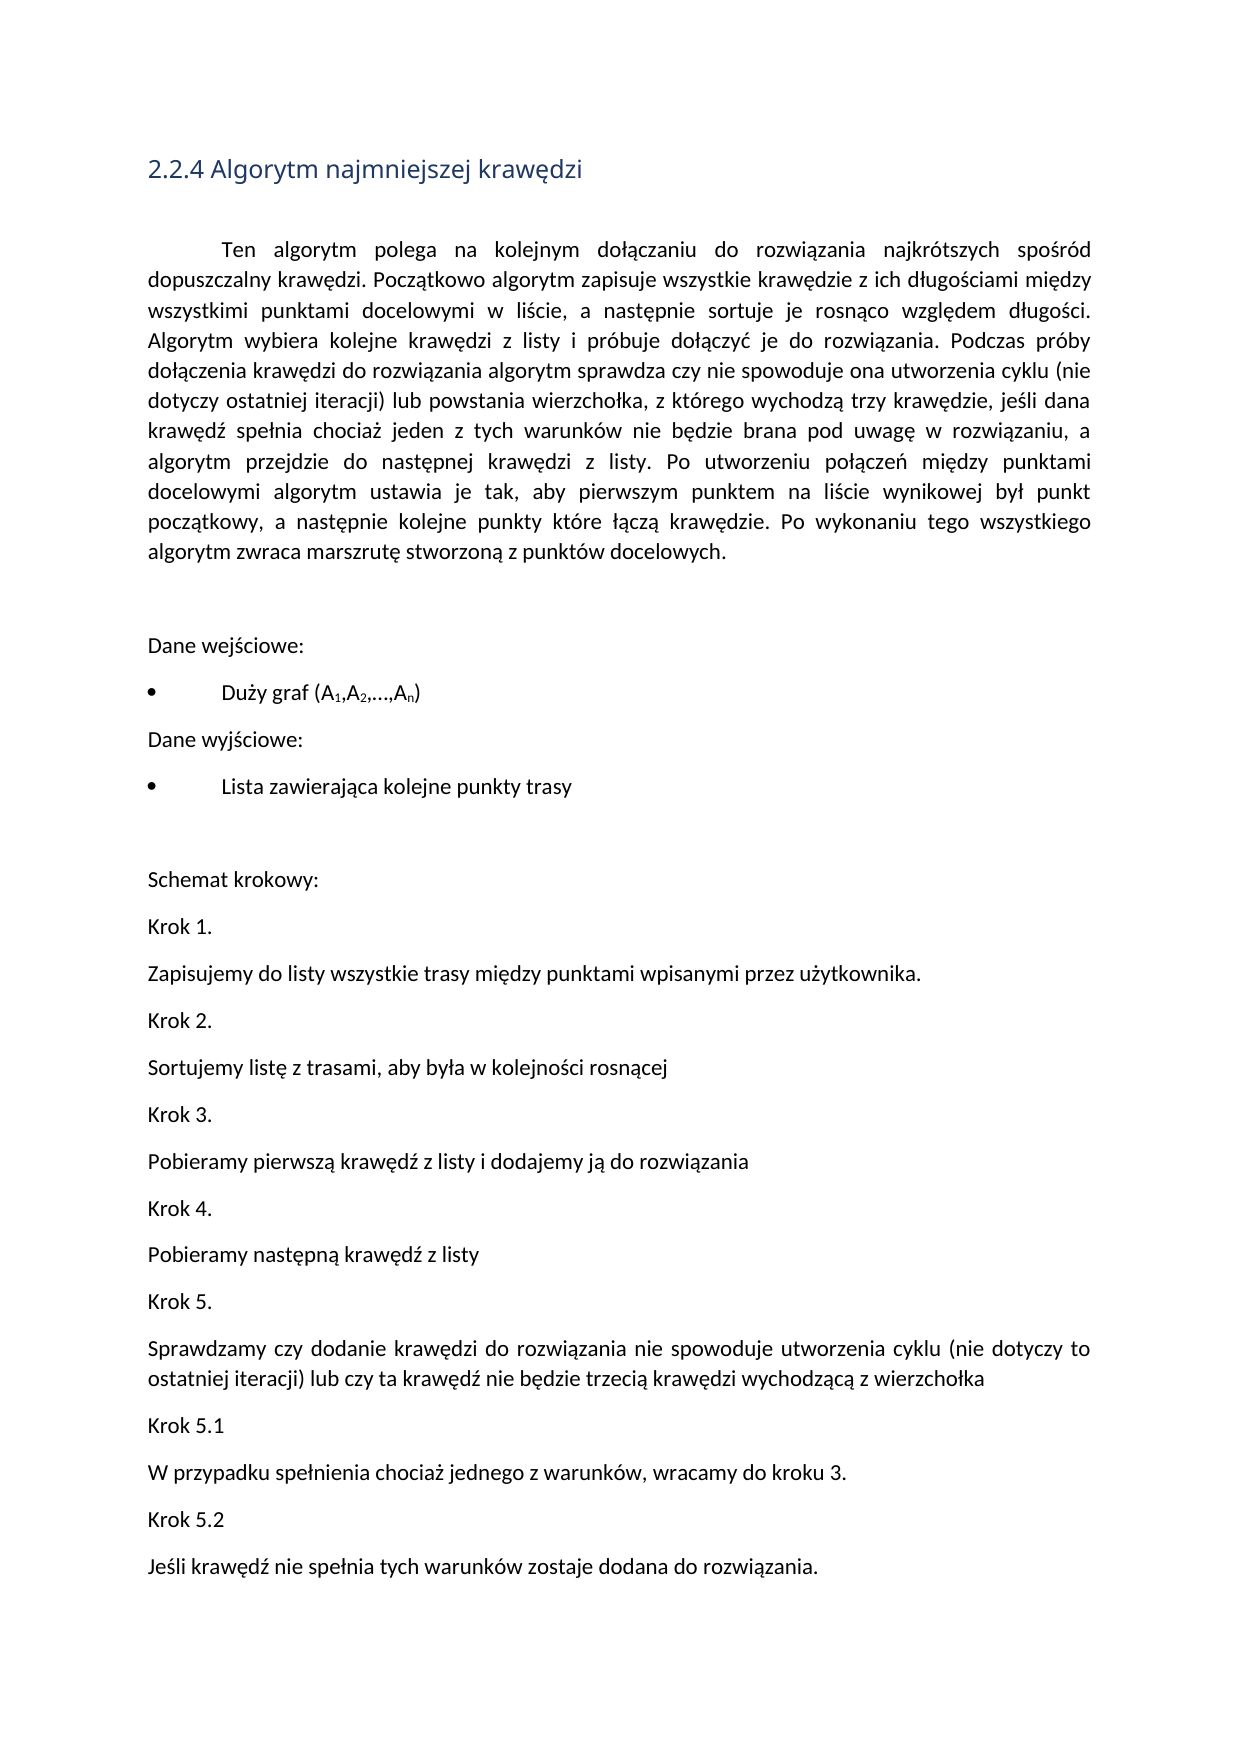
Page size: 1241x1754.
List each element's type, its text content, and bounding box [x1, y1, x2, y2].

text Jeśli krawędź nie spełnia tych warunków zostaje dodana do rozwiązania. [148, 1552, 1093, 1580]
text Krok 5. [148, 1287, 1093, 1316]
list Duży graf (A1,A2,…,An) [148, 678, 1093, 706]
text Ten algorytm polega na kolejnym dołączaniu do rozwiązania najkrótszych spośród dopuszczalny krawędzi. Początkowo algorytm zapisuje wszystkie krawędzie z ich długościami między wszystkimi punktami docelowymi w liście, a następnie sortuje je rosnąco względem długości. Algorytm wybiera kolejne krawędzi z listy i próbuje dołączyć je do rozwiązania. Podczas próby dołączenia krawędzi do rozwiązania algorytm sprawdza czy nie spowoduje ona utworzenia cyklu (nie dotyczy ostatniej iteracji) lub powstania wierzchołka, z którego wychodzą trzy krawędzie, jeśli dana krawędź spełnia chociaż jeden z tych warunków nie będzie brana pod uwagę w rozwiązaniu, a algorytm przejdzie do następnej krawędzi z listy. Po utworzeniu połączeń między punktami docelowymi algorytm ustawia je tak, aby pierwszym punktem na liście wynikowej był punkt początkowy, a następnie kolejne punkty które łączą krawędzie. Po wykonaniu tego wszystkiego algorytm zwraca marszrutę stworzoną z punktów docelowych. [148, 235, 1093, 566]
text Dane wyjściowe: [148, 725, 1093, 753]
text Pobieramy pierwszą krawędź z listy i dodajemy ją do rozwiązania [148, 1147, 1093, 1175]
text W przypadku spełnienia chociaż jednego z warunków, wracamy do kroku 3. [148, 1458, 1093, 1486]
text Krok 5.2 [148, 1505, 1093, 1533]
text Sprawdzamy czy dodanie krawędzi do rozwiązania nie spowoduje utworzenia cyklu (nie dotyczy to ostatniej iteracji) lub czy ta krawędź nie będzie trzecią krawędzi wychodzącą z wierzchołka [148, 1334, 1093, 1393]
text Schemat krokowy: [148, 866, 1093, 894]
text Krok 1. [148, 912, 1093, 941]
text Sortujemy listę z trasami, aby była w kolejności rosnącej [148, 1053, 1093, 1081]
text Krok 4. [148, 1194, 1093, 1222]
text Krok 5.1 [148, 1411, 1093, 1439]
text Dane wejściowe: [148, 631, 1093, 659]
text Krok 2. [148, 1006, 1093, 1034]
text Krok 3. [148, 1100, 1093, 1128]
subtitle 2.2.4 Algorytm najmniejszej krawędzi [148, 152, 1093, 186]
text Pobieramy następną krawędź z listy [148, 1241, 1093, 1269]
text Zapisujemy do listy wszystkie trasy między punktami wpisanymi przez użytkownika. [148, 959, 1093, 987]
list Lista zawierająca kolejne punkty trasy [148, 772, 1093, 800]
